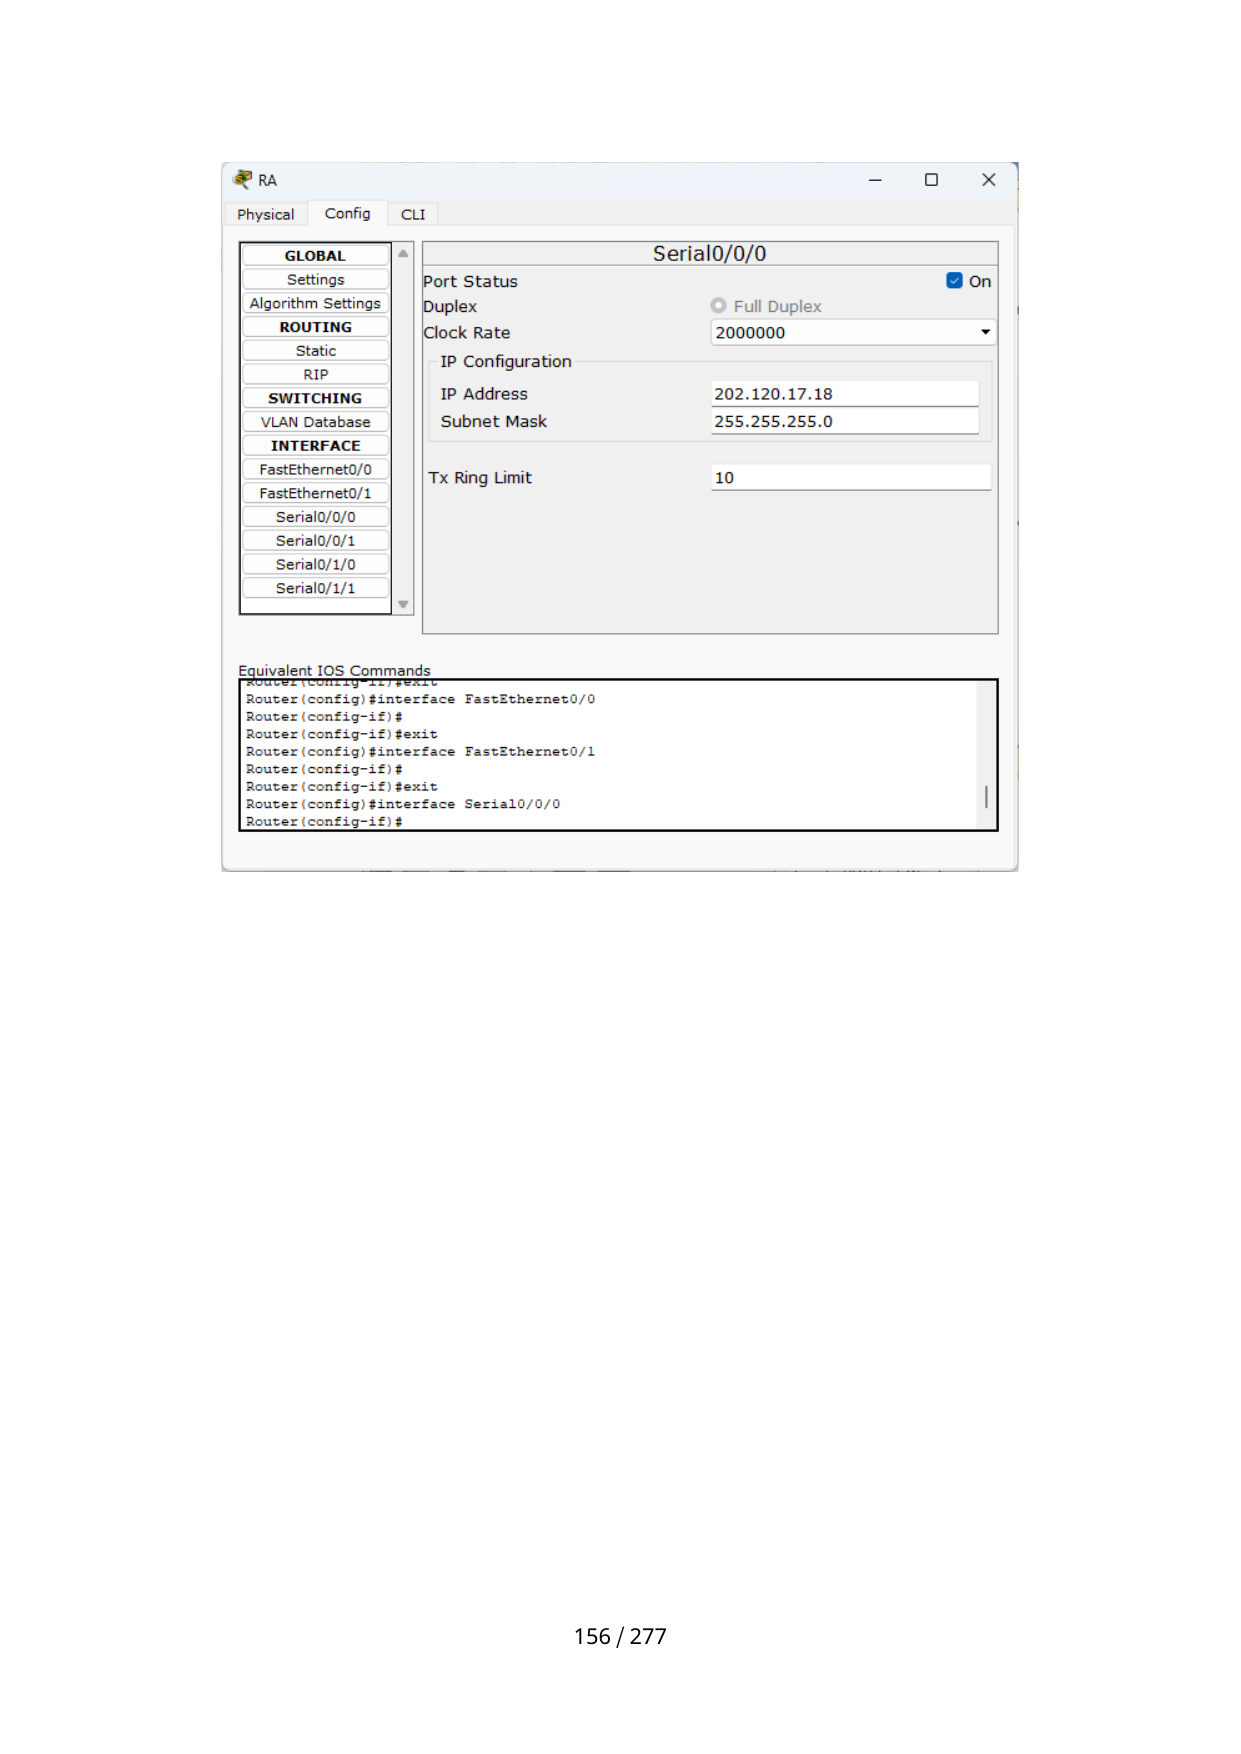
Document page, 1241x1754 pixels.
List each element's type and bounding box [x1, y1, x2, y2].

picture [221, 162, 1019, 872]
